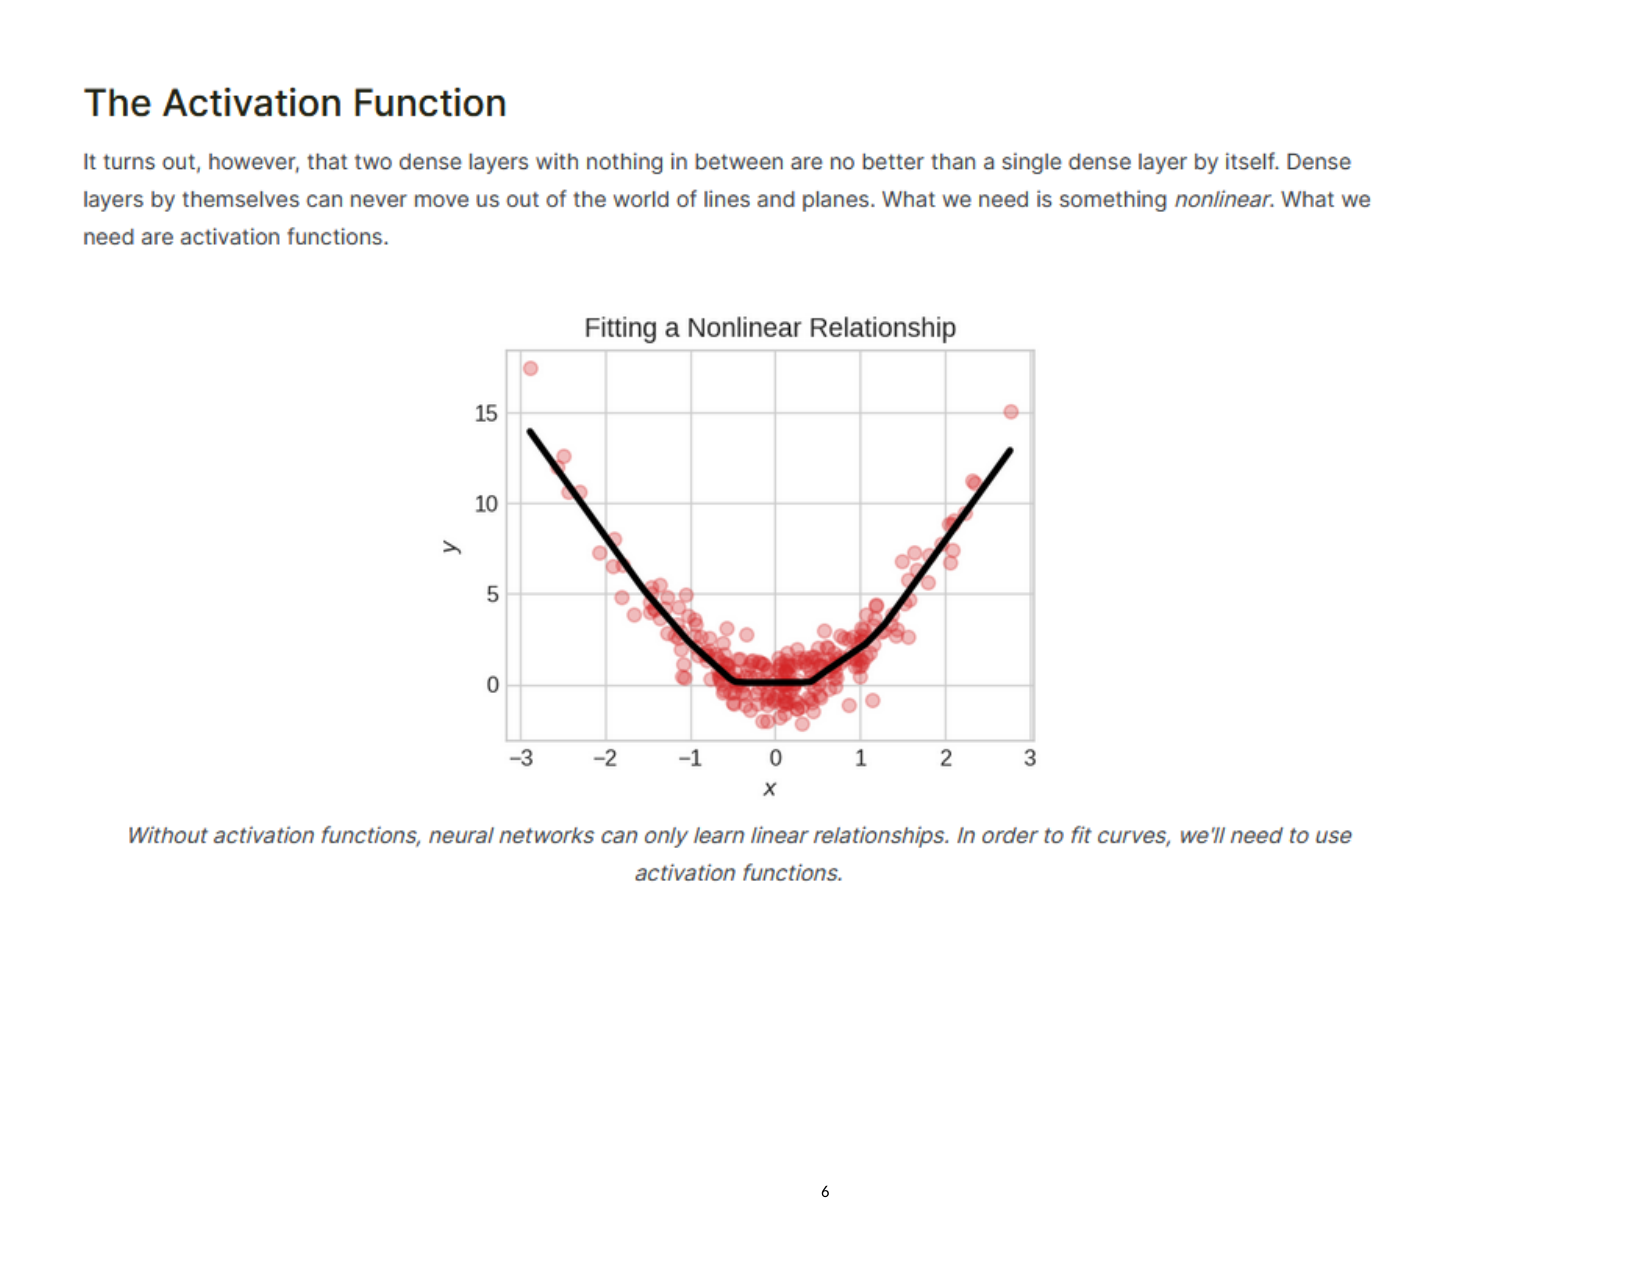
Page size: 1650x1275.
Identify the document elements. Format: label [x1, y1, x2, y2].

picture [75, 75, 1389, 895]
